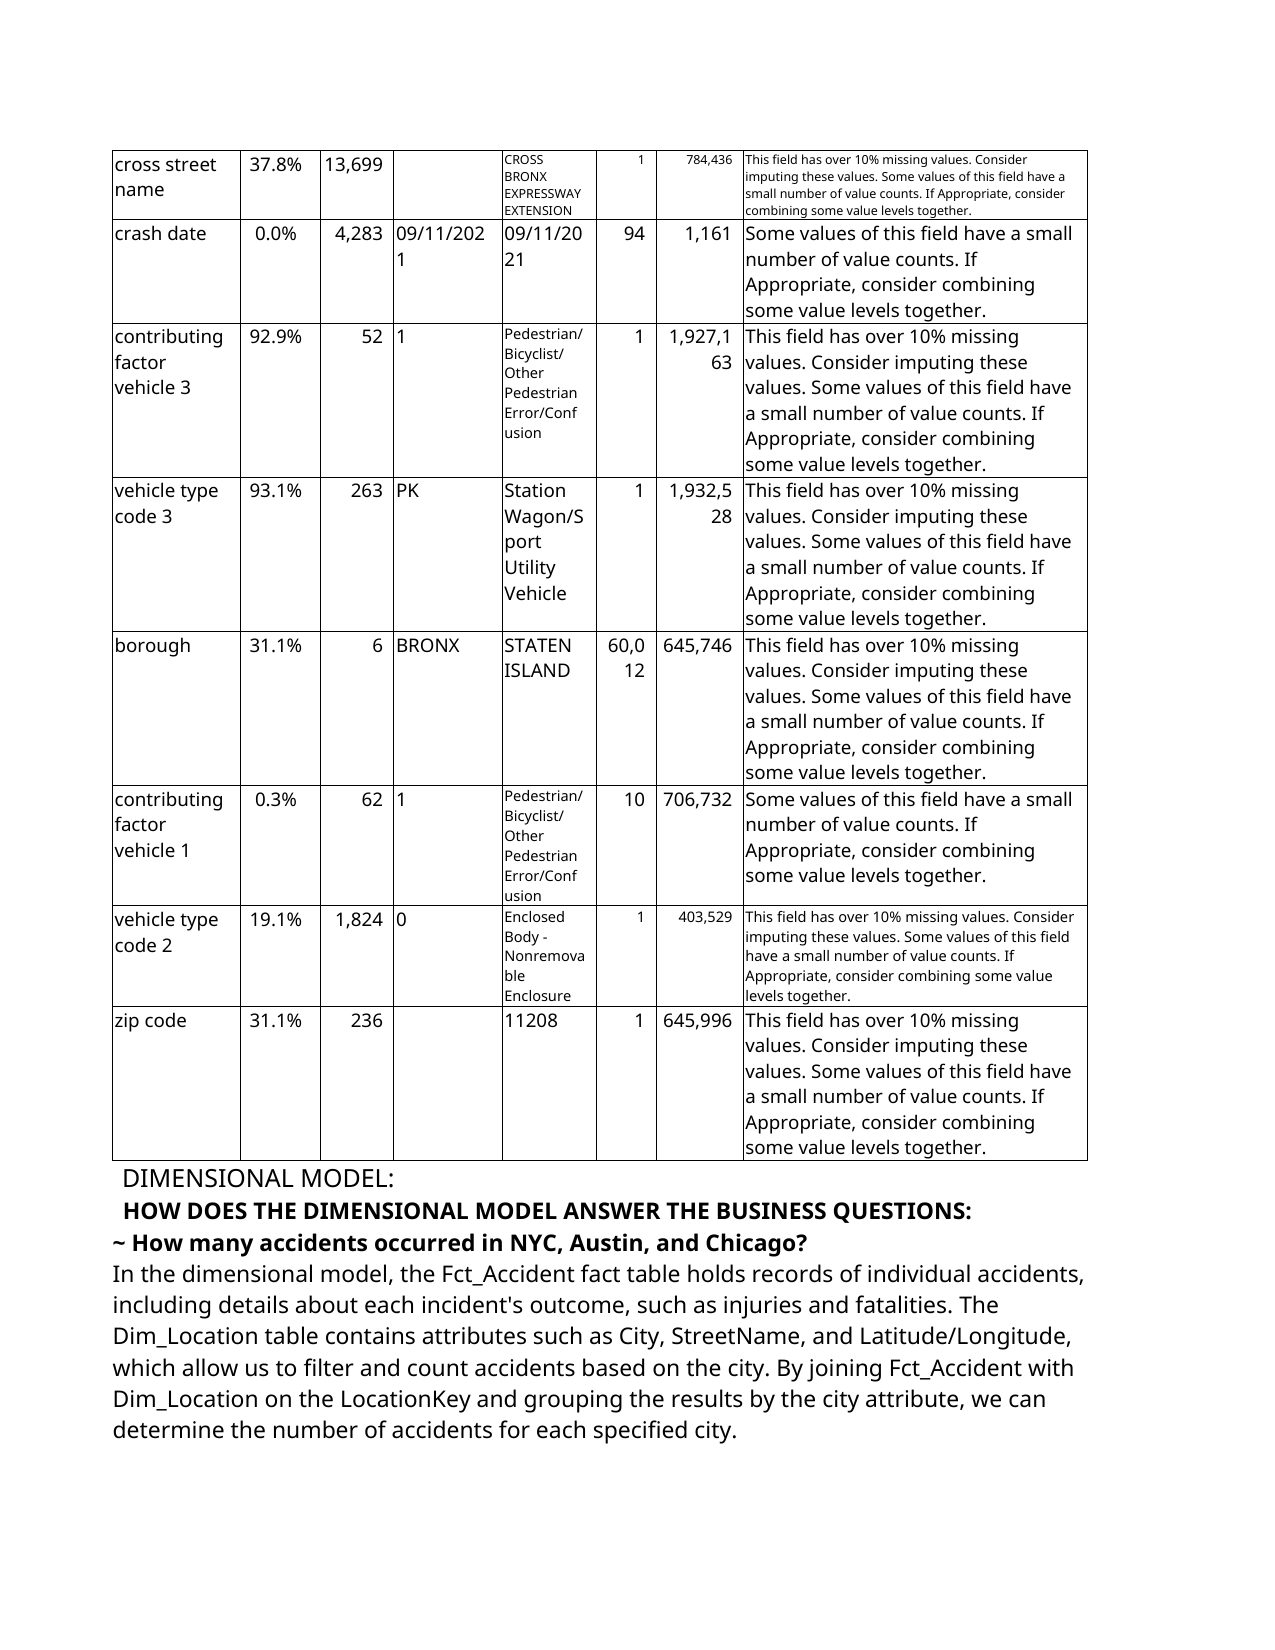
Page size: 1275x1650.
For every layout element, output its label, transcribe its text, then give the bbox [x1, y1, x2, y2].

table_cell 1,927,163 [657, 324, 743, 477]
table_cell Pedestrian/Bicyclist/Other Pedestrian Error/Confusion [503, 786, 596, 905]
table_cell 1,161 [657, 220, 743, 322]
table_cell 6 [321, 632, 393, 785]
table_cell 1 [597, 324, 656, 477]
table_cell 10 [597, 786, 656, 905]
table_cell 263 [321, 478, 393, 631]
table_cell 4,283 [321, 220, 393, 322]
table_cell 0.3% [241, 786, 320, 905]
table_cell borough [113, 632, 240, 785]
table_cell contributing factor vehicle 3 [113, 324, 240, 477]
table_cell [394, 151, 502, 219]
table_cell Some values of this field have a small number of value counts. If Appropriate, consider combining some value levels together. [744, 220, 1087, 322]
table_cell 37.8% [241, 151, 320, 219]
table_cell 31.1% [241, 632, 320, 785]
table_cell 784,436 [657, 151, 743, 219]
table_cell vehicle type code 2 [113, 906, 240, 1006]
table_cell crash date [113, 220, 240, 322]
table_cell 403,529 [657, 906, 743, 1006]
table_cell CROSS BRONX EXPRESSWAY EXTENSION [503, 151, 596, 219]
table_cell 93.1% [241, 478, 320, 631]
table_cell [744, 151, 1087, 219]
table_cell 1 [394, 324, 502, 477]
table_cell 11208 [503, 1007, 596, 1160]
table_cell 706,732 [657, 786, 743, 905]
table_cell 60,012 [597, 632, 656, 785]
table_cell vehicle type code 3 [113, 478, 240, 631]
text In the dimensional model, the Fct_Accident fact table holds records of individual accidents, including details about each incident's outcome, such as injuries and fatalities. The Dim_Location table contains attributes such as City, StreetName, and Latitude/Longitude, which allow us to filter and count accidents based on the city. By joining Fct_Accident with Dim_Location on the LocationKey and grouping the results by the city attribute, we can determine the number of accidents for each specified city. [112, 1258, 1125, 1445]
table_cell 31.1% [241, 1007, 320, 1160]
table_cell Pedestrian/Bicyclist/Other Pedestrian Error/Confusion [503, 324, 596, 477]
table_cell 13,699 [321, 151, 393, 219]
table_cell 1 [597, 906, 656, 1006]
table_cell 19.1% [241, 906, 320, 1006]
table_cell 94 [597, 220, 656, 322]
table_cell Some values of this field have a small number of value counts. If Appropriate, consider combining some value levels together. [744, 786, 1087, 905]
text HOW DOES THE DIMENSIONAL MODEL ANSWER THE BUSINESS QUESTIONS: ~ How many accidents occurred in NYC, Austin, and Chicago? [75, 1195, 1125, 1258]
table_cell 92.9% [241, 324, 320, 477]
table_cell Station Wagon/Sport Utility Vehicle [503, 478, 596, 631]
table_cell 52 [321, 324, 393, 477]
table_cell 645,996 [657, 1007, 743, 1160]
table_cell 1 [597, 1007, 656, 1160]
table_cell 645,746 [657, 632, 743, 785]
table_cell zip code [113, 1007, 240, 1160]
table_cell contributing factor vehicle 1 [113, 786, 240, 905]
table_cell 1,824 [321, 906, 393, 1006]
table_cell Enclosed Body - Nonremovable Enclosure [503, 906, 596, 1006]
table_cell 0.0% [241, 220, 320, 322]
table_cell 1,932,528 [657, 478, 743, 631]
table_cell PK [394, 478, 502, 631]
table_cell cross street name [113, 151, 240, 219]
table_cell 09/11/2021 [503, 220, 596, 322]
table_cell 236 [321, 1007, 393, 1160]
table_cell 0 [394, 906, 502, 1006]
table_cell 09/11/2021 [394, 220, 502, 322]
table_cell 1 [597, 151, 656, 219]
table_cell 1 [394, 786, 502, 905]
text DIMENSIONAL MODEL: [122, 1161, 1125, 1195]
table_cell 1 [597, 478, 656, 631]
table_cell STATEN ISLAND [503, 632, 596, 785]
table_cell [394, 1007, 502, 1160]
table_cell BRONX [394, 632, 502, 785]
table_cell 62 [321, 786, 393, 905]
